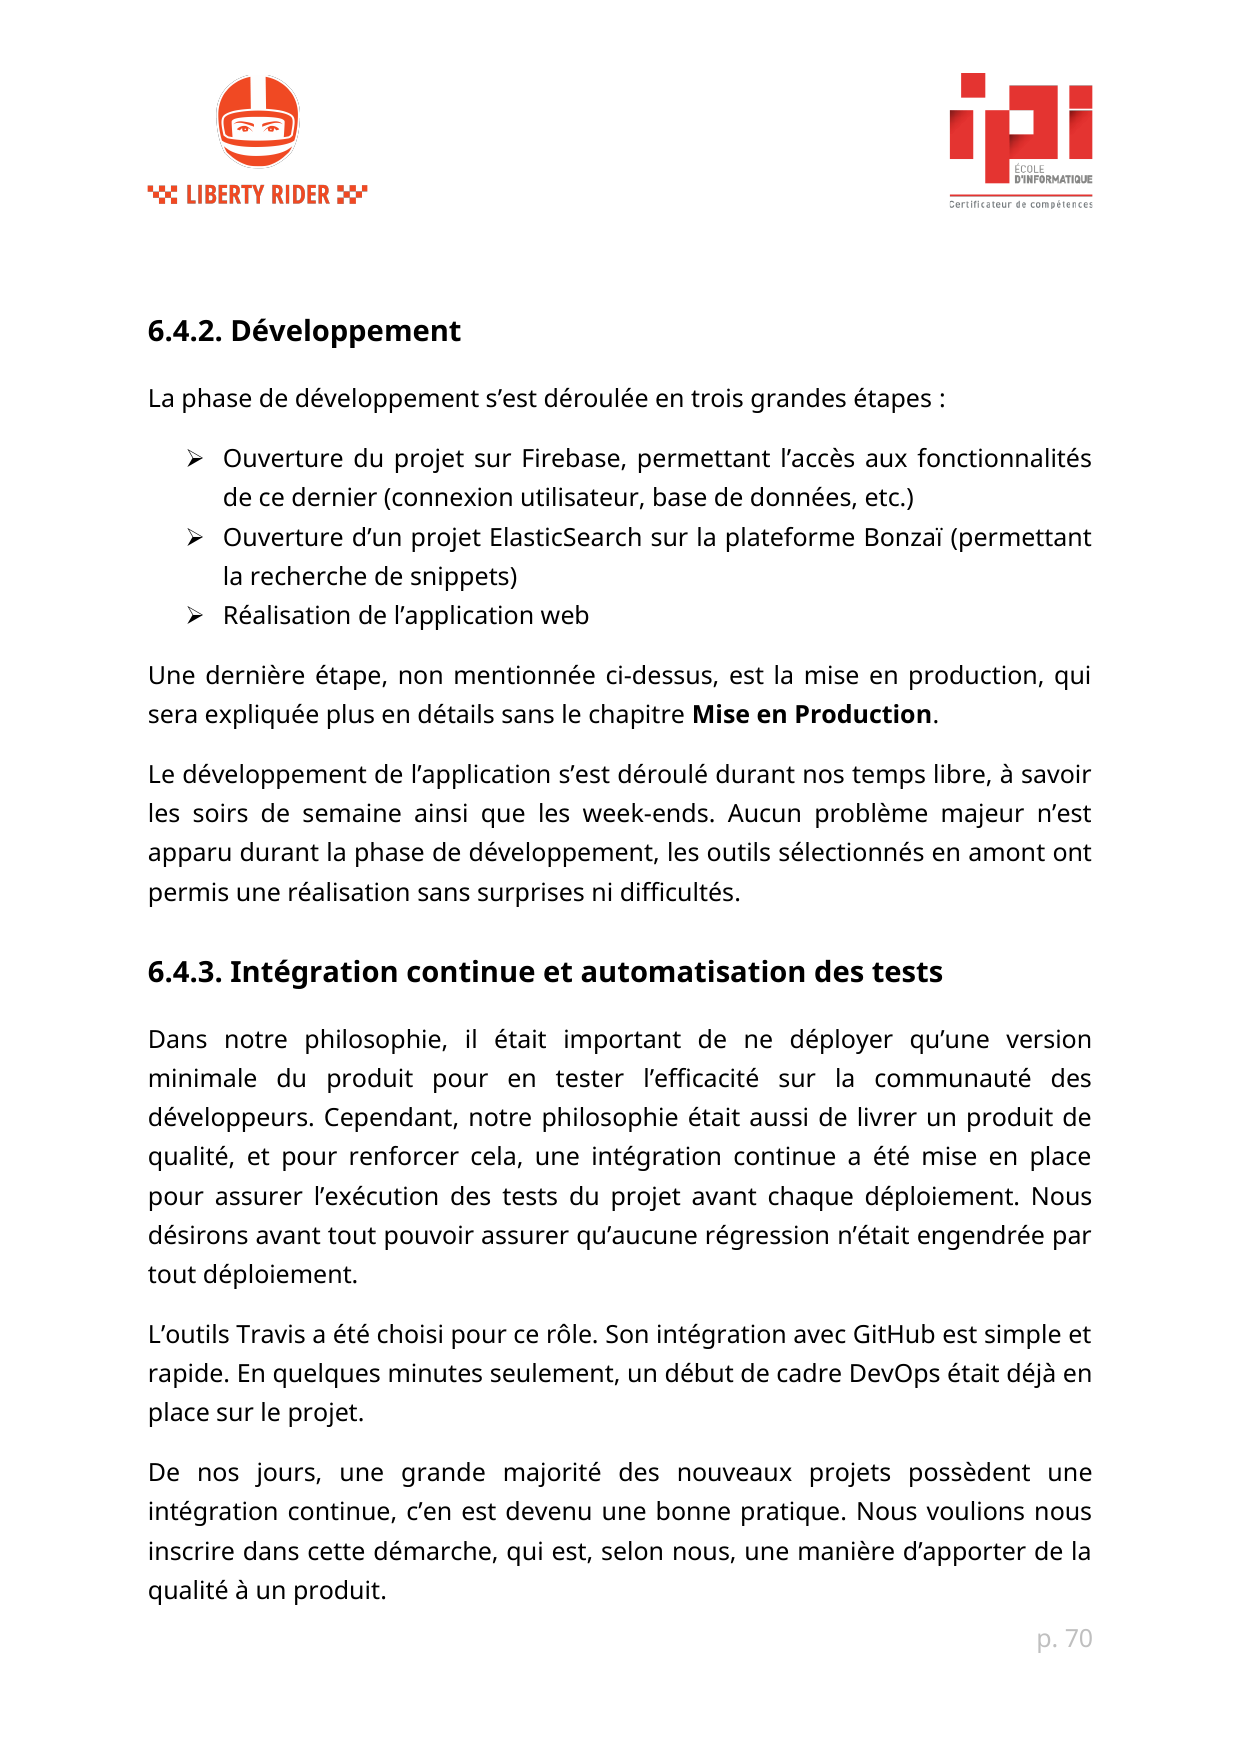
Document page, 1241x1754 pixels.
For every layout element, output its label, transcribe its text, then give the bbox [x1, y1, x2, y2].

subtitle Développement [148, 310, 1093, 350]
list Réalisation de l’application web [185, 597, 1093, 632]
list Ouverture du projet sur Firebase, permettant l’accès aux fonctionnalités de ce dernier (connexion utilisateur, base de données, etc.) [185, 441, 1093, 514]
picture [147, 75, 368, 209]
list Ouverture d’un projet ElasticSearch sur la plateforme Bonzaï (permettant la recherche de snippets) [185, 519, 1093, 592]
text Une dernière étape, non mentionnée ci-dessus, est la mise en production, qui sera expliquée plus en détails sans le chapitre Mise en Production. [148, 657, 1093, 731]
picture [949, 73, 1093, 209]
subtitle Intégration continue et automatisation des tests [148, 951, 1093, 991]
text Le développement de l’application s’est déroulé durant nos temps libre, à savoir les soirs de semaine ainsi que les week-ends. Aucun problème majeur n’est apparu durant la phase de développement, les outils sélectionnés en amont ont permis une réalisation sans surprises ni difficultés. [148, 757, 1093, 908]
text Dans notre philosophie, il était important de ne déployer qu’une version minimale du produit pour en tester l’efficacité sur la communauté des développeurs. Cependant, notre philosophie était aussi de livrer un produit de qualité, et pour renforcer cela, une intégration continue a été mise en place pour assurer l’exécution des tests du projet avant chaque déploiement. Nous désirons avant tout pouvoir assurer qu’aucune régression n’était engendrée par tout déploiement. [148, 1021, 1093, 1291]
text De nos jours, une grande majorité des nouveaux projets possèdent une intégration continue, c’en est devenu une bonne pratique. Nous voulions nous inscrire dans cette démarche, qui est, selon nous, une manière d’apporter de la qualité à un produit. [148, 1455, 1093, 1606]
text L’outils Travis a été choisi pour ce rôle. Son intégration avec GitHub est simple et rapide. En quelques minutes seulement, un début de cadre DevOps était déjà en place sur le projet. [148, 1316, 1093, 1429]
text La phase de développement s’est déroulée en trois grandes étapes : [148, 381, 1093, 415]
